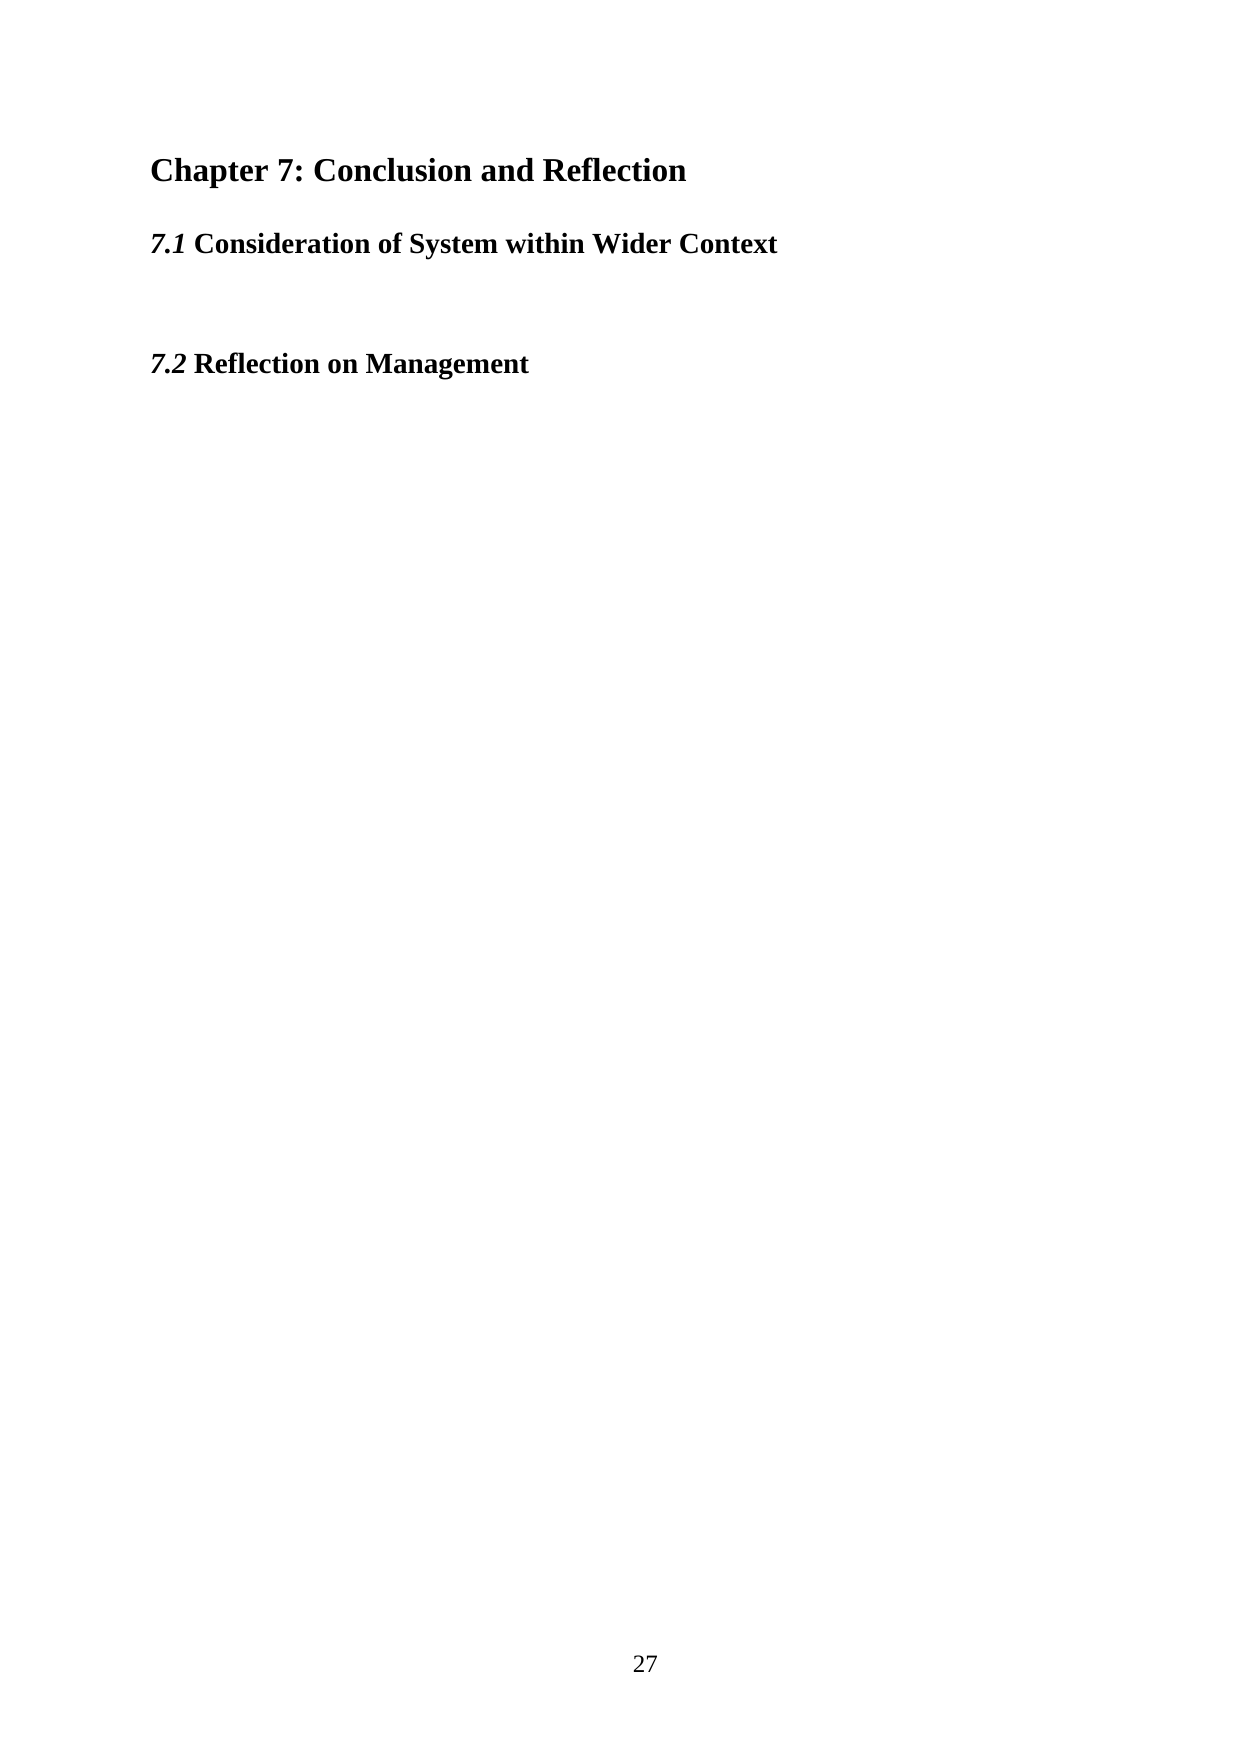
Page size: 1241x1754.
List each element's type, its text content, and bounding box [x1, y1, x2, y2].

text 7.1 Consideration of System within Wider Context [150, 227, 1090, 260]
text 7.2 Reflection on Management [150, 346, 1090, 380]
text Chapter 7: Conclusion and Reflection [150, 150, 1090, 188]
